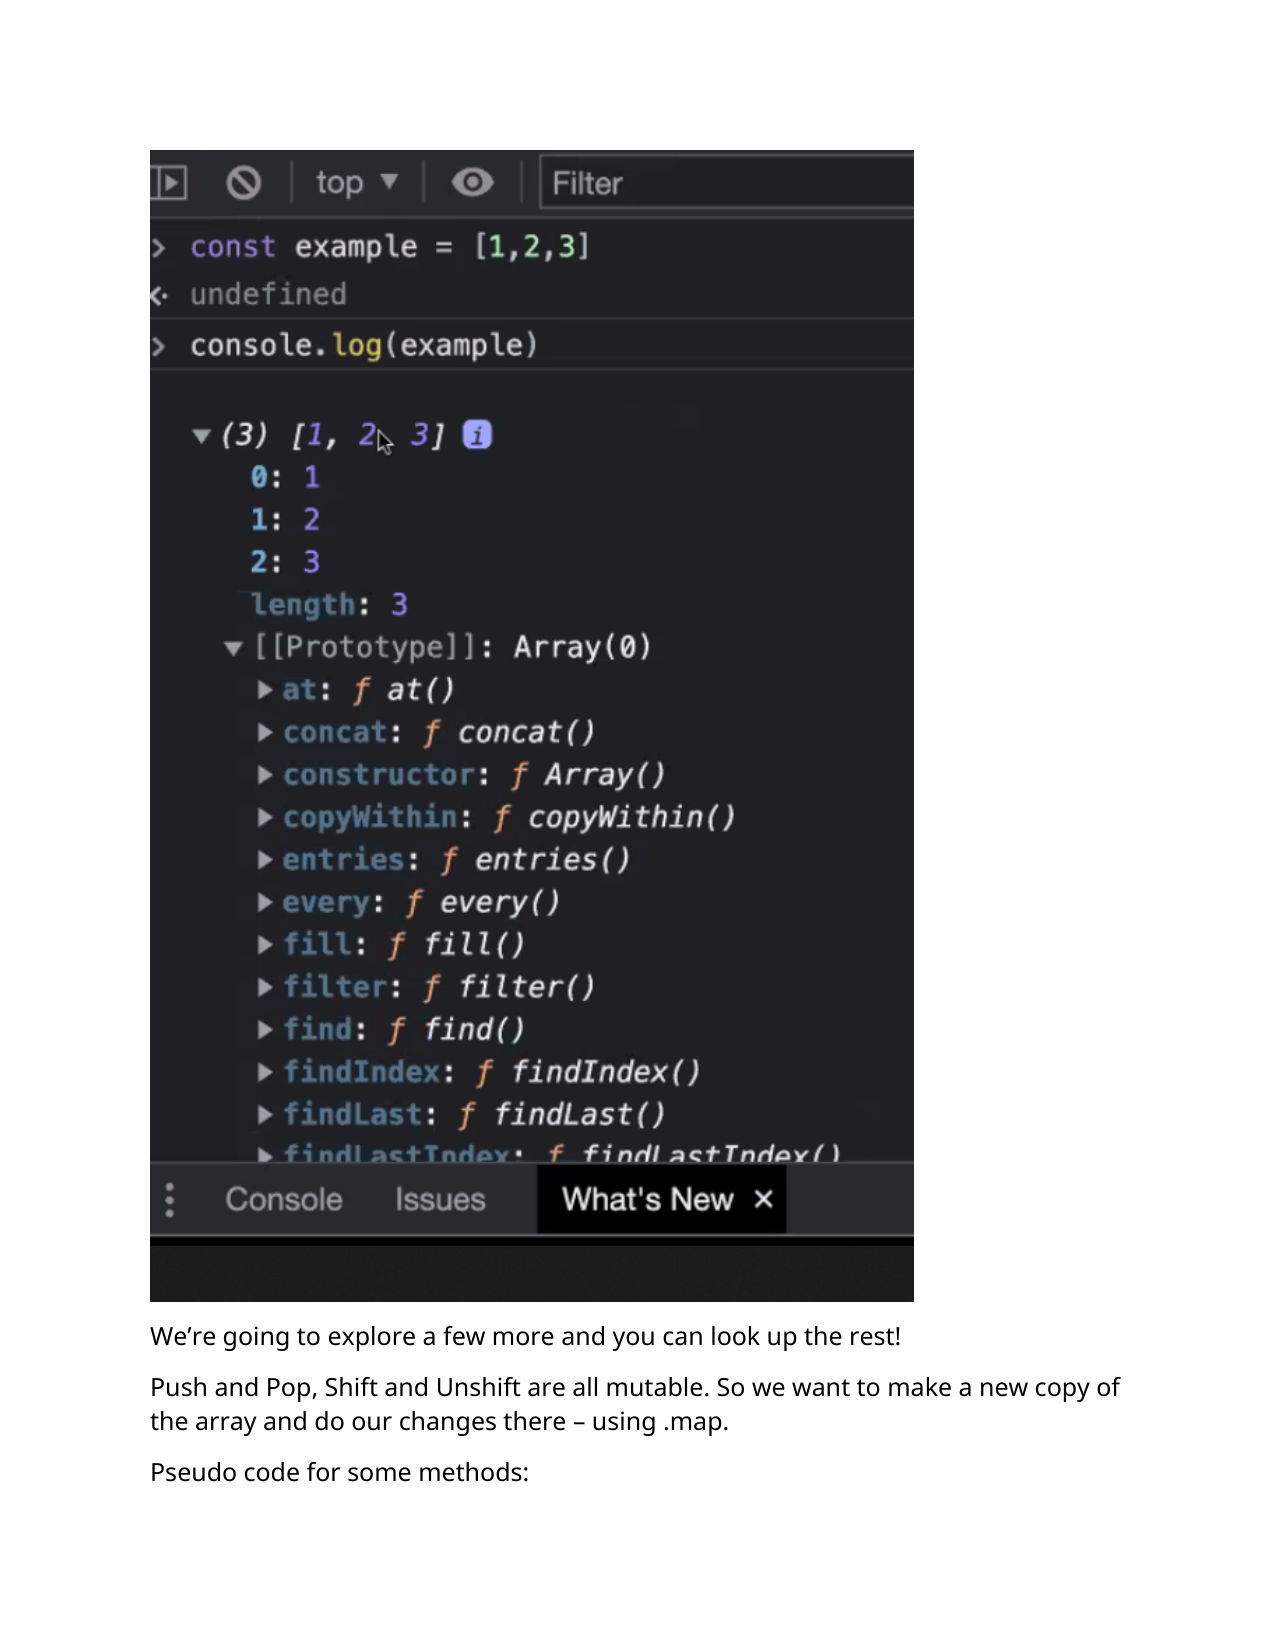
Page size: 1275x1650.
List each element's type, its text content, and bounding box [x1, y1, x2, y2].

picture [150, 150, 914, 1302]
text Push and Pop, Shift and Unshift are all mutable. So we want to make a new copy of the array and do our changes there – using .map. [150, 1369, 1125, 1437]
text We’re going to explore a few more and you can look up the rest! [150, 1319, 1125, 1353]
text Pseudo code for some methods: [150, 1454, 1125, 1488]
